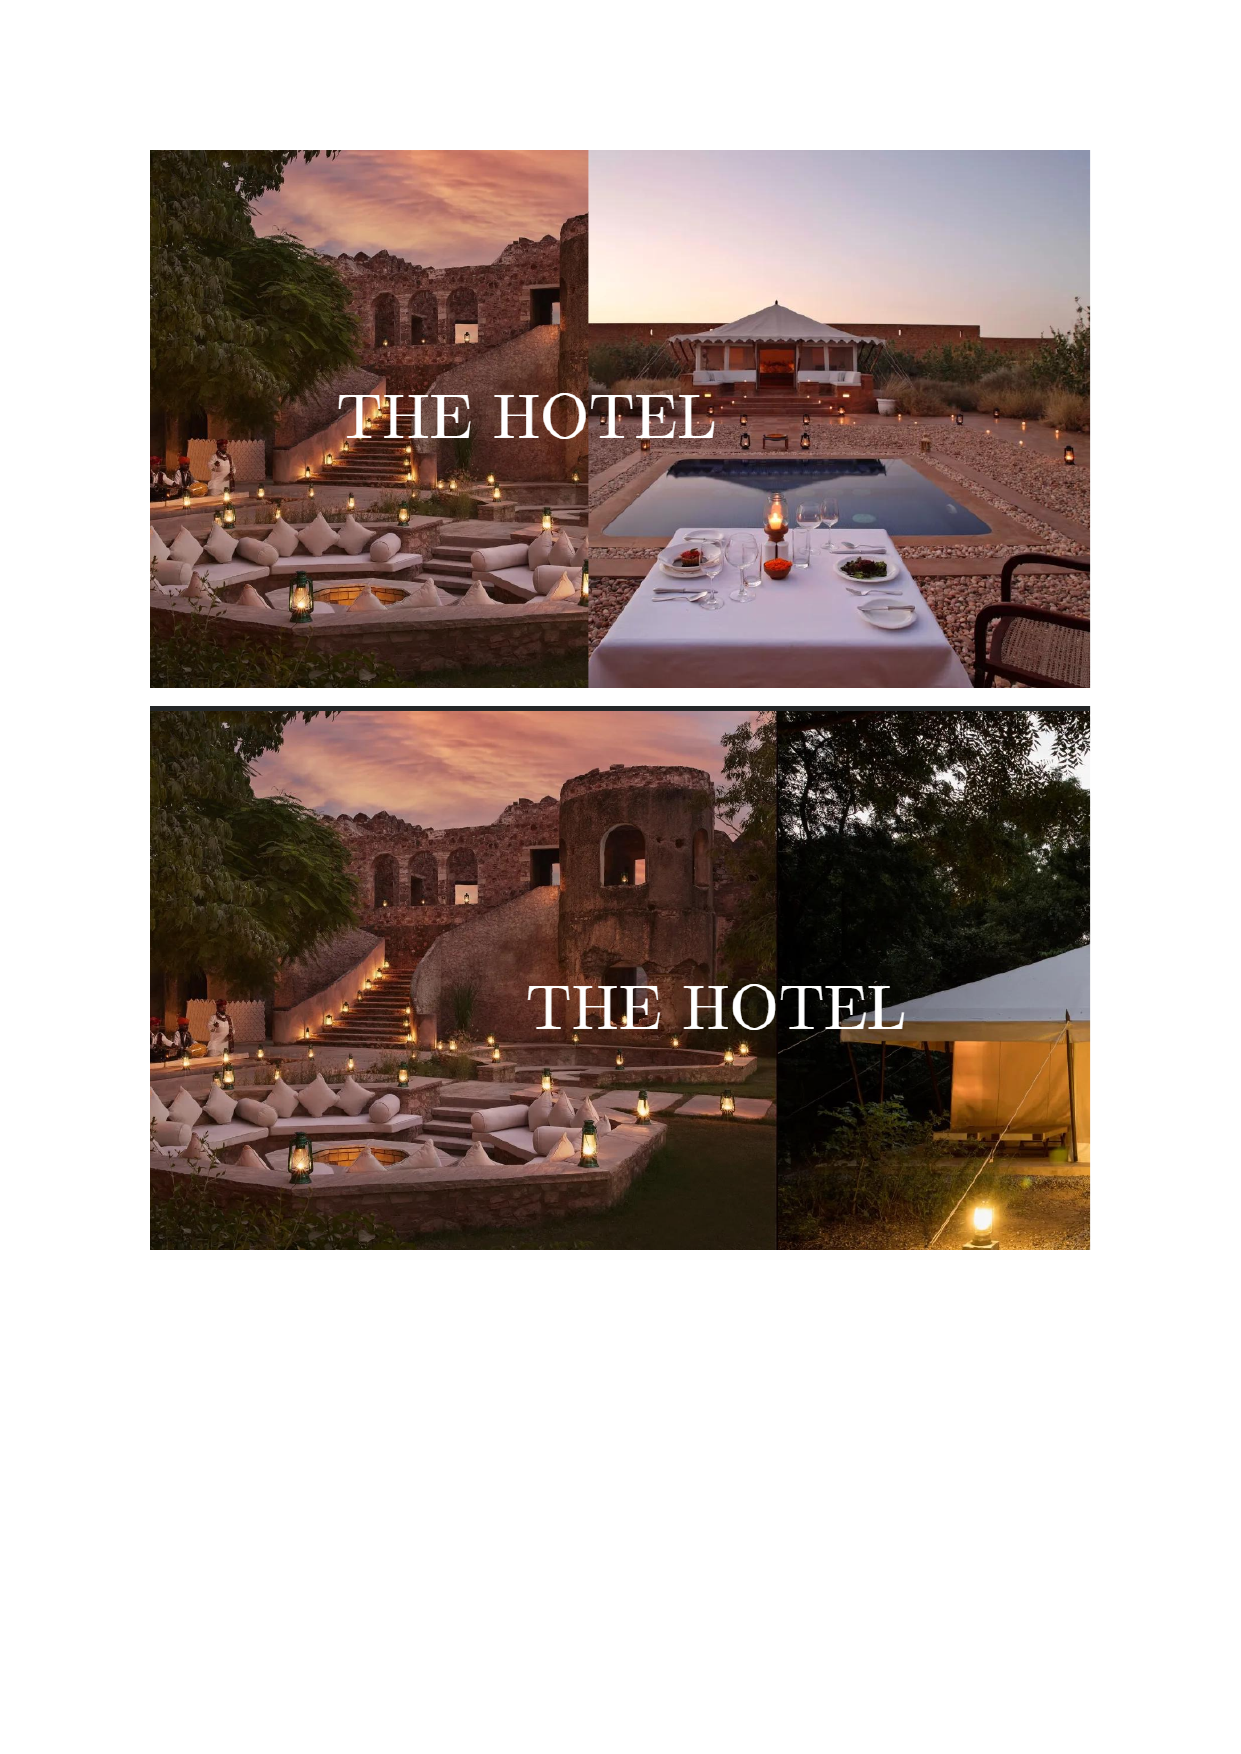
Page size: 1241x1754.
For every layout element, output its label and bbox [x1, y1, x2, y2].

picture [150, 150, 1091, 688]
picture [150, 706, 1091, 1250]
